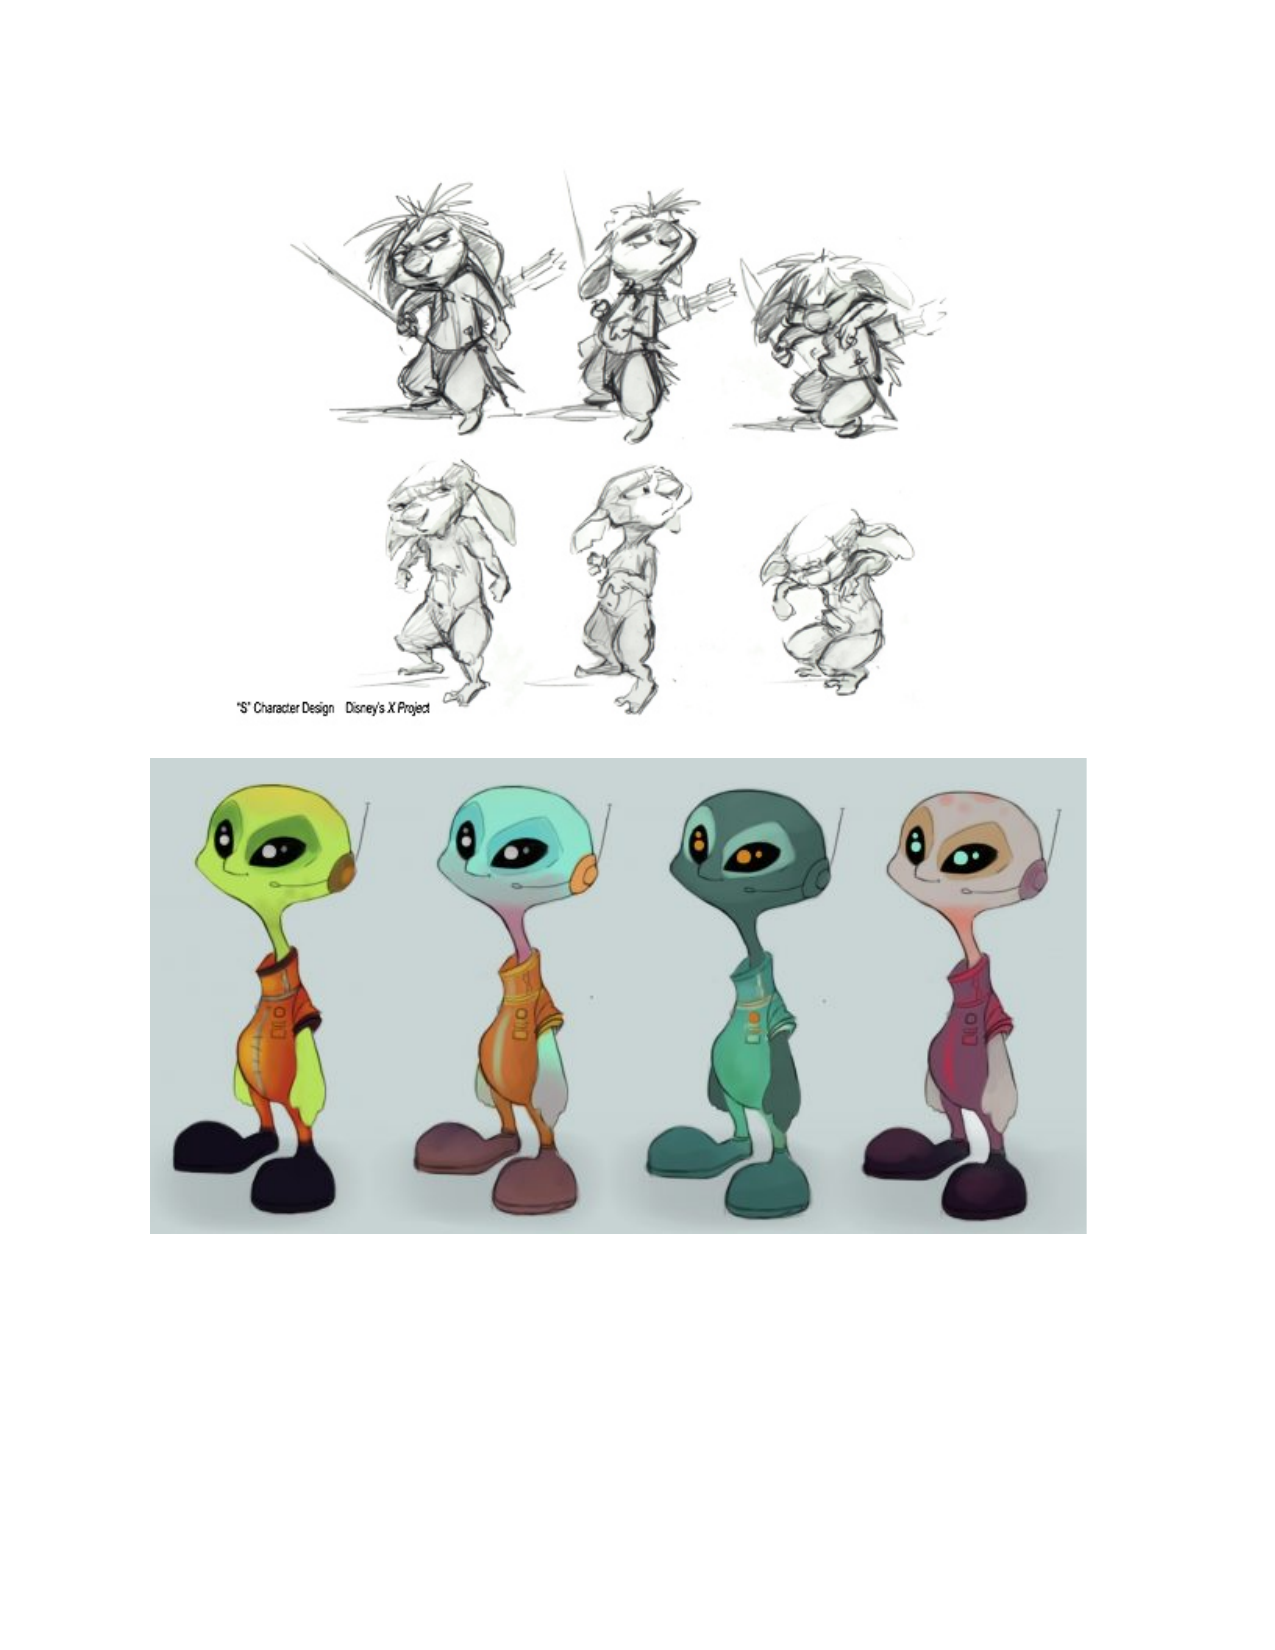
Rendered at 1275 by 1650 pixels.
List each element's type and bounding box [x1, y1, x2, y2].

picture [150, 150, 1087, 757]
picture [150, 758, 1087, 1234]
